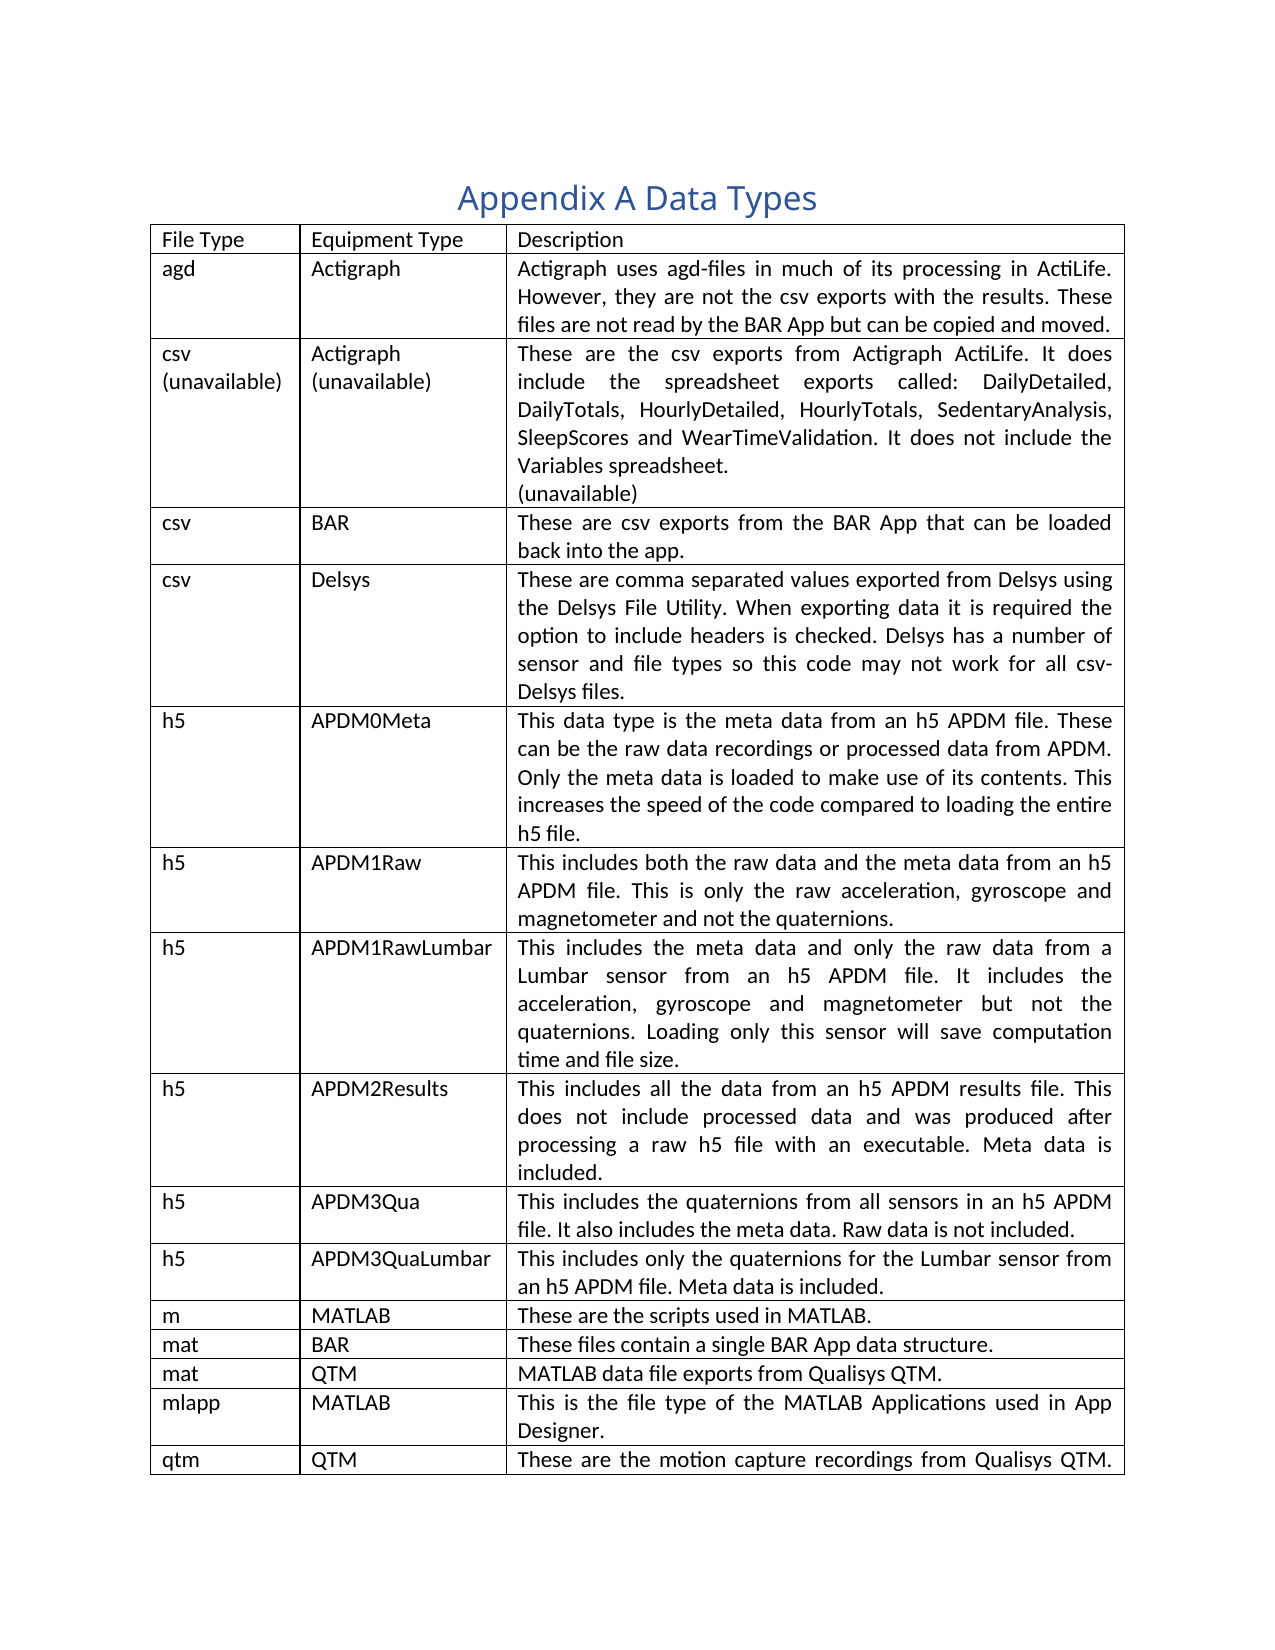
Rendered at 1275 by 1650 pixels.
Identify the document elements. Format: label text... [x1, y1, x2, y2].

table_cell csv [151, 565, 299, 706]
table_cell This includes both the raw data and the meta data from an h5 APDM file. This is only the raw acceleration, gyroscope and magnetometer and not the quaternions. [507, 848, 1124, 932]
table_cell These are csv exports from the BAR App that can be loaded back into the app. [507, 508, 1124, 564]
table_cell m [151, 1301, 299, 1329]
table_cell csv [151, 508, 299, 564]
table_cell QTM [301, 1359, 506, 1387]
table_cell h5 [151, 848, 299, 932]
table_cell h5 [151, 1244, 299, 1300]
table_cell APDM1Raw [301, 848, 506, 932]
table_cell This is the file type of the MATLAB Applications used in App Designer. [507, 1389, 1124, 1444]
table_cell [507, 1446, 1124, 1473]
table_cell h5 [151, 933, 299, 1073]
table_cell This data type is the meta data from an h5 APDM file. These can be the raw data recordings or processed data from APDM. Only the meta data is loaded to make use of its contents. This increases the speed of the code compared to loading the entire h5 file. [507, 707, 1124, 847]
table_cell mat [151, 1359, 299, 1387]
table_cell h5 [151, 1074, 299, 1186]
table_cell Actigraph uses agd-files in much of its processing in ActiLife. However, they are not the csv exports with the results. These files are not read by the BAR App but can be copied and moved. [507, 254, 1124, 338]
table_cell MATLAB data file exports from Qualisys QTM. [507, 1359, 1124, 1387]
table_header Description [507, 225, 1124, 253]
table_cell csv (unavailable) [151, 339, 299, 507]
table_cell QTM [301, 1446, 506, 1473]
table_cell APDM2Results [301, 1074, 506, 1186]
table_cell agd [151, 254, 299, 338]
table_cell BAR [301, 508, 506, 564]
table_cell Actigraph (unavailable) [301, 339, 506, 507]
table_cell BAR [301, 1330, 506, 1358]
table_cell APDM0Meta [301, 707, 506, 847]
table_cell h5 [151, 707, 299, 847]
table_cell mat [151, 1330, 299, 1358]
table_cell MATLAB [301, 1389, 506, 1444]
table_cell These are comma separated values exported from Delsys using the Delsys File Utility. When exporting data it is required the option to include headers is checked. Delsys has a number of sensor and file types so this code may not work for all csv-Delsys files. [507, 565, 1124, 706]
table_header File Type [151, 225, 299, 253]
table_cell This includes all the data from an h5 APDM results file. This does not include processed data and was produced after processing a raw h5 file with an executable. Meta data is included. [507, 1074, 1124, 1186]
table_cell This includes only the quaternions for the Lumbar sensor from an h5 APDM file. Meta data is included. [507, 1244, 1124, 1300]
table_cell Delsys [301, 565, 506, 706]
table_cell mlapp [151, 1389, 299, 1444]
table_cell APDM3QuaLumbar [301, 1244, 506, 1300]
table_cell These files contain a single BAR App data structure. [507, 1330, 1124, 1358]
table_cell qtm [151, 1446, 299, 1473]
table_header Equipment Type [301, 225, 506, 253]
table_cell These are the scripts used in MATLAB. [507, 1301, 1124, 1329]
table_cell h5 [151, 1187, 299, 1243]
table_cell APDM3Qua [301, 1187, 506, 1243]
subtitle Appendix A Data Types [150, 175, 1125, 220]
table_cell This includes the meta data and only the raw data from a Lumbar sensor from an h5 APDM file. It includes the acceleration, gyroscope and magnetometer but not the quaternions. Loading only this sensor will save computation time and file size. [507, 933, 1124, 1073]
table_cell This includes the quaternions from all sensors in an h5 APDM file. It also includes the meta data. Raw data is not included. [507, 1187, 1124, 1243]
table_cell MATLAB [301, 1301, 506, 1329]
table_cell APDM1RawLumbar [301, 933, 506, 1073]
table_cell These are the csv exports from Actigraph ActiLife. It does include the spreadsheet exports called: DailyDetailed, DailyTotals, HourlyDetailed, HourlyTotals, SedentaryAnalysis, SleepScores and WearTimeValidation. It does not include the Variables spreadsheet. (unavailable) [507, 339, 1124, 507]
table_cell Actigraph [301, 254, 506, 338]
